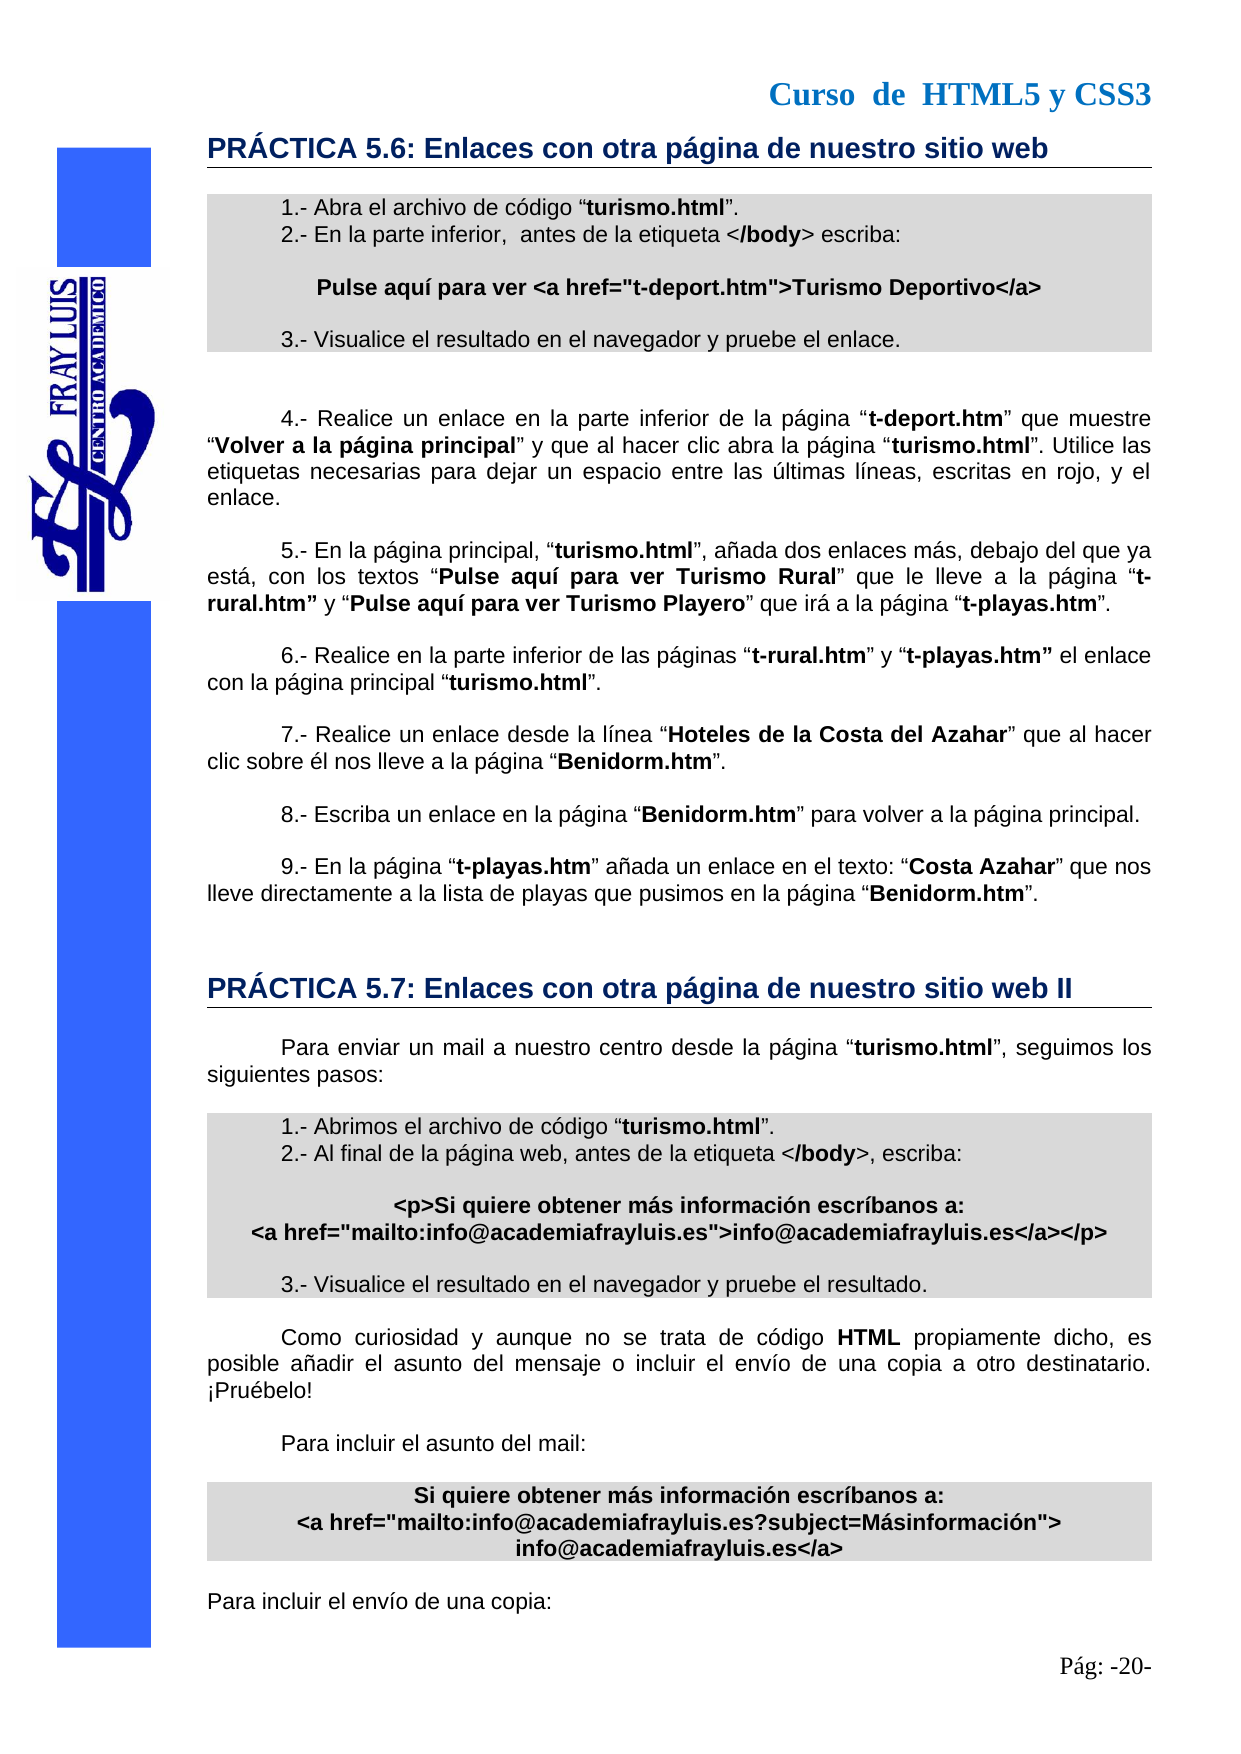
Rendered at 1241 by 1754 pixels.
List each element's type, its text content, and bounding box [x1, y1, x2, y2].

text 4.- Realice un enlace en la parte inferior de la página “t-deport.htm” que muestre “Volver a la página principal” y que al hacer clic abra la página “turismo.html”. Utilice las etiquetas necesarias para dejar un espacio entre las últimas líneas, escritas en rojo, y el enlace. [207, 405, 1152, 511]
text 2.- Al final de la página web, antes de la etiqueta </body>, escriba: [207, 1139, 1152, 1166]
text 8.- Escriba un enlace en la página “Benidorm.htm” para volver a la página principal. [207, 801, 1152, 827]
text 3.- Visualice el resultado en el navegador y pruebe el enlace. [207, 326, 1152, 352]
text 3.- Visualice el resultado en el navegador y pruebe el resultado. [207, 1271, 1152, 1298]
text <p>Si quiere obtener más información escríbanos a: [207, 1192, 1152, 1219]
text 9.- En la página “t-playas.htm” añada un enlace en el texto: “Costa Azahar” que nos lleve directamente a la lista de playas que pusimos en la página “Benidorm.htm”. [207, 853, 1152, 906]
text Para incluir el asunto del mail: [207, 1429, 1152, 1456]
text Para incluir el envío de una copia: [207, 1588, 1152, 1614]
text Como curiosidad y aunque no se trata de código HTML propiamente dicho, es posible añadir el asunto del mensaje o incluir el envío de una copia a otro destinatario. ¡Pruébelo! [207, 1324, 1152, 1403]
text PRÁCTICA 5.6: Enlaces con otra página de nuestro sitio web [207, 131, 1152, 167]
text 6.- Realice en la parte inferior de las páginas “t-rural.htm” y “t-playas.htm” el enlace con la página principal “turismo.html”. [207, 642, 1152, 695]
text PRÁCTICA 5.7: Enlaces con otra página de nuestro sitio web II [207, 971, 1152, 1007]
text <a href="mailto:info@academiafrayluis.es">info@academiafrayluis.es</a></p> [207, 1219, 1152, 1245]
text 1.- Abrimos el archivo de código “turismo.html”. [207, 1113, 1152, 1139]
text 1.- Abra el archivo de código “turismo.html”. [207, 194, 1152, 221]
text <a href="mailto:info@academiafrayluis.es?subject=Másinformación"> [207, 1508, 1152, 1535]
text Pulse aquí para ver <a href="t-deport.htm">Turismo Deportivo</a> [207, 273, 1152, 300]
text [207, 1482, 1152, 1508]
text 7.- Realice un enlace desde la línea “Hoteles de la Costa del Azahar” que al hacer clic sobre él nos lleve a la página “Benidorm.htm”. [207, 721, 1152, 774]
text 2.- En la parte inferior, antes de la etiqueta </body> escriba: [207, 221, 1152, 247]
text Para enviar un mail a nuestro centro desde la página “turismo.html”, seguimos los siguientes pasos: [207, 1034, 1152, 1087]
text info@academiafrayluis.es</a> [207, 1535, 1152, 1561]
text 5.- En la página principal, “turismo.html”, añada dos enlaces más, debajo del que ya está, con los textos “Pulse aquí para ver Turismo Rural” que le lleve a la página “t-rural.htm” y “Pulse aquí para ver Turismo Playero” que irá a la página “t-playas.htm”. [207, 537, 1152, 616]
